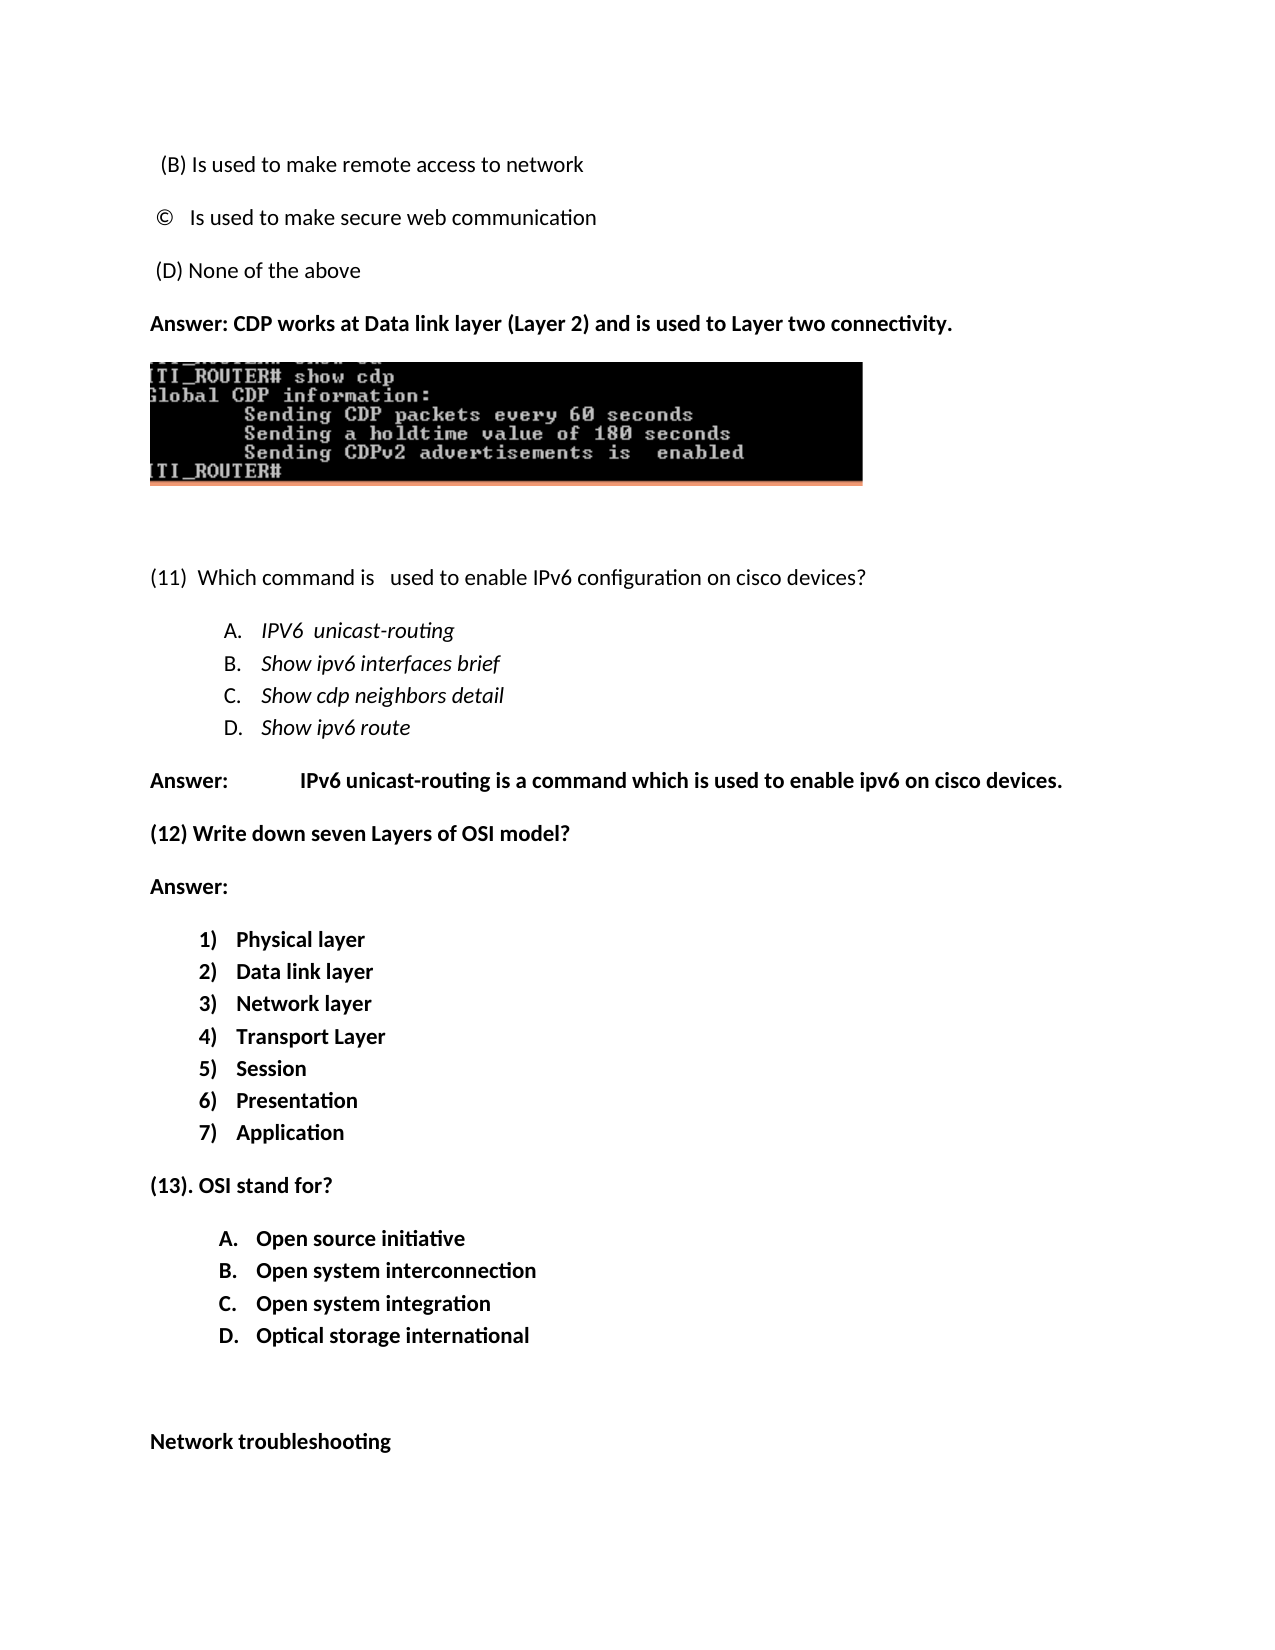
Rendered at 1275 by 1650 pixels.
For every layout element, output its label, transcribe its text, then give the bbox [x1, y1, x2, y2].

list Transport Layer [198, 1022, 1125, 1050]
list Session [198, 1054, 1125, 1082]
list Network layer [198, 989, 1125, 1018]
text Answer: [150, 872, 1125, 900]
list Show ipv6 route [223, 713, 1125, 741]
list Open system interconnection [219, 1257, 1125, 1284]
list Physical layer [198, 925, 1125, 953]
list Open system integration [219, 1289, 1125, 1317]
picture [150, 362, 863, 486]
list Application [198, 1118, 1125, 1146]
list Show ipv6 interfaces brief [223, 649, 1125, 677]
text (12) Write down seven Layers of OSI model? [150, 819, 1125, 847]
text Network troubleshooting [150, 1427, 1125, 1455]
list Presentation [198, 1086, 1125, 1114]
text Answer: CDP works at Data link layer (Layer 2) and is used to Layer two connectivity. [150, 309, 1125, 337]
text (13). OSI stand for? [150, 1171, 1125, 1199]
list Data link layer [198, 957, 1125, 985]
list Show cdp neighbors detail [223, 681, 1125, 709]
text (D) None of the above [150, 256, 1125, 284]
text (B) Is used to make remote access to network [150, 150, 1125, 178]
list Optical storage international [219, 1321, 1125, 1349]
list Open source initiative [219, 1224, 1125, 1252]
list IPV6 unicast-routing [223, 617, 1125, 644]
text © Is used to make secure web communication [150, 203, 1125, 231]
text Answer: IPv6 unicast-routing is a command which is used to enable ipv6 on cisco devices. [150, 766, 1125, 794]
text (11) Which command is used to enable IPv6 configuration on cisco devices? [150, 563, 1125, 592]
